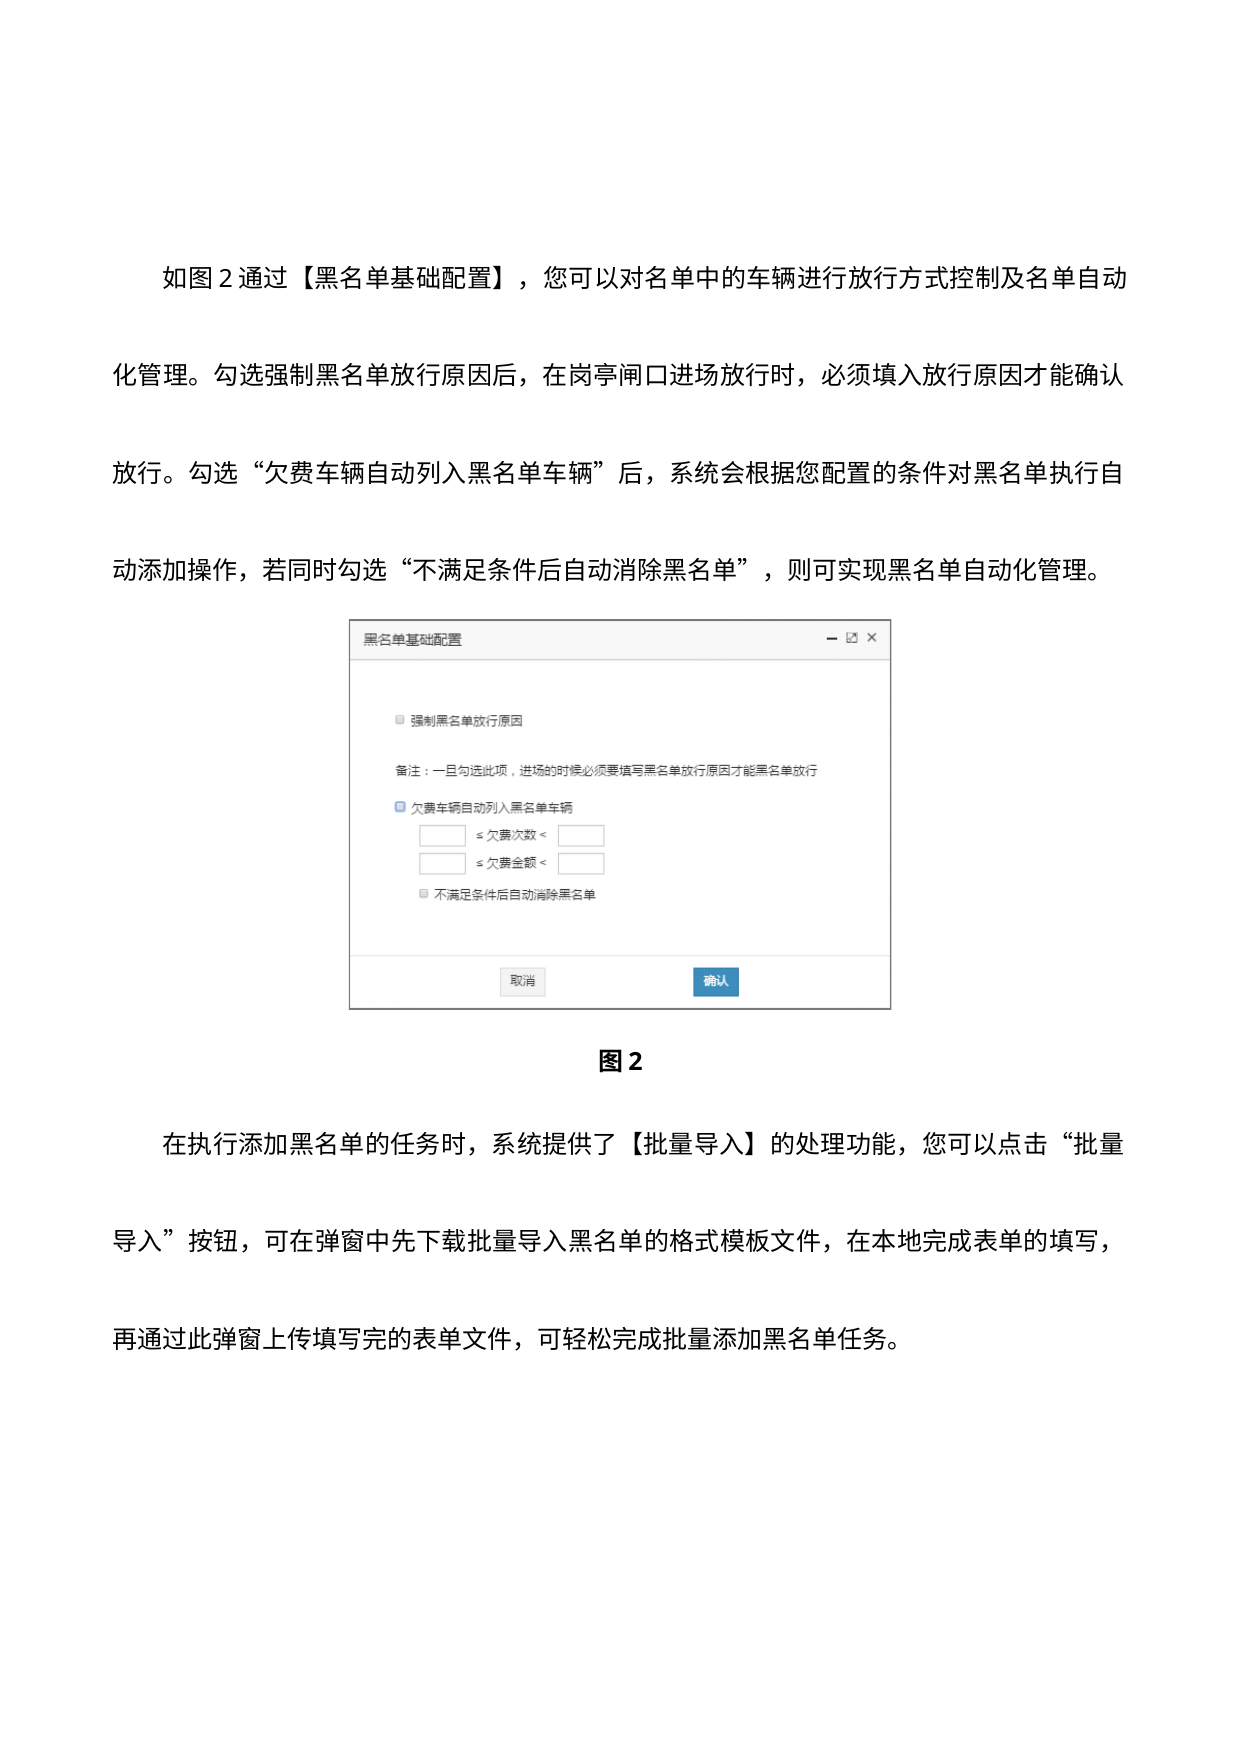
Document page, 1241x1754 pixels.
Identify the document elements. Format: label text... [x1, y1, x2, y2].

list 如图2通过【黑名单基础配置】，您可以对名单中的车辆进行放行方式控制及名单自动化管理。勾选强制黑名单放行原因后，在岗亭闸口进场放行时，必须填入放行原因才能确认放行。勾选“欠费车辆自动列入黑名单车辆”后，系统会根据您配置的条件对黑名单执行自动添加操作，若同时勾选“不满足条件后自动消除黑名单”，则可实现黑名单自动化管理。 [112, 244, 1128, 601]
list 图2 [112, 1027, 1128, 1092]
picture [348, 619, 892, 1010]
list 在执行添加黑名单的任务时，系统提供了【批量导入】的处理功能，您可以点击“批量导入”按钮，可在弹窗中先下载批量导入黑名单的格式模板文件，在本地完成表单的填写，再通过此弹窗上传填写完的表单文件，可轻松完成批量添加黑名单任务。 [112, 1110, 1128, 1370]
